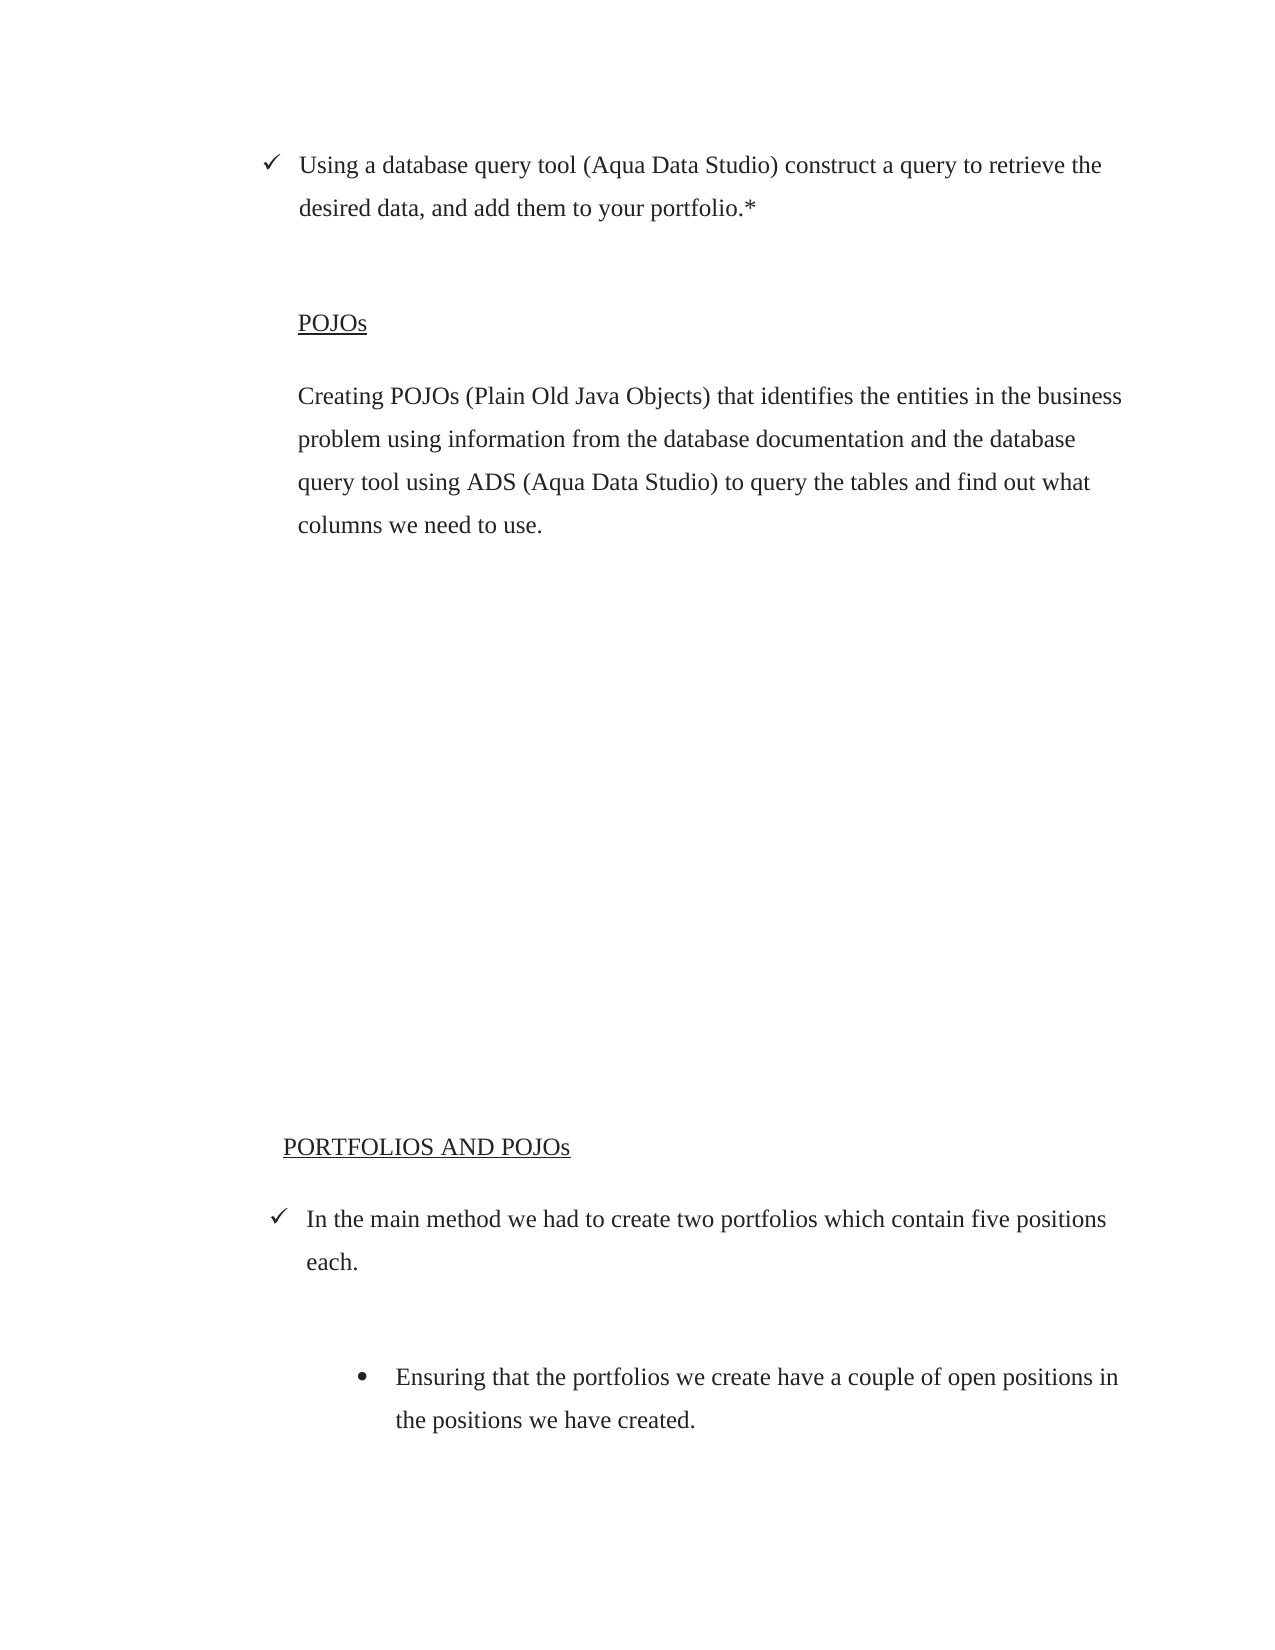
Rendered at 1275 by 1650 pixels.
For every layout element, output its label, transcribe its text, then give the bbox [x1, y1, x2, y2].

list Using a database query tool (Aqua Data Studio) construct a query to retrieve the desired data, and add them to your portfolio.* [261, 150, 1125, 265]
list Ensuring that the portfolios we create have a couple of open positions in the positions we have created. [358, 1362, 1125, 1477]
list In the main method we had to create two portfolios which contain five positions each. [269, 1204, 1125, 1319]
text PORTFOLIOS AND POJOs [283, 1132, 1125, 1160]
text POJOs [298, 308, 1125, 337]
text Creating POJOs (Plain Old Java Objects) that identifies the entities in the business problem using information from the database documentation and the database query tool using ADS (Aqua Data Studio) to query the tables and find out what columns we need to use. [298, 381, 1125, 582]
